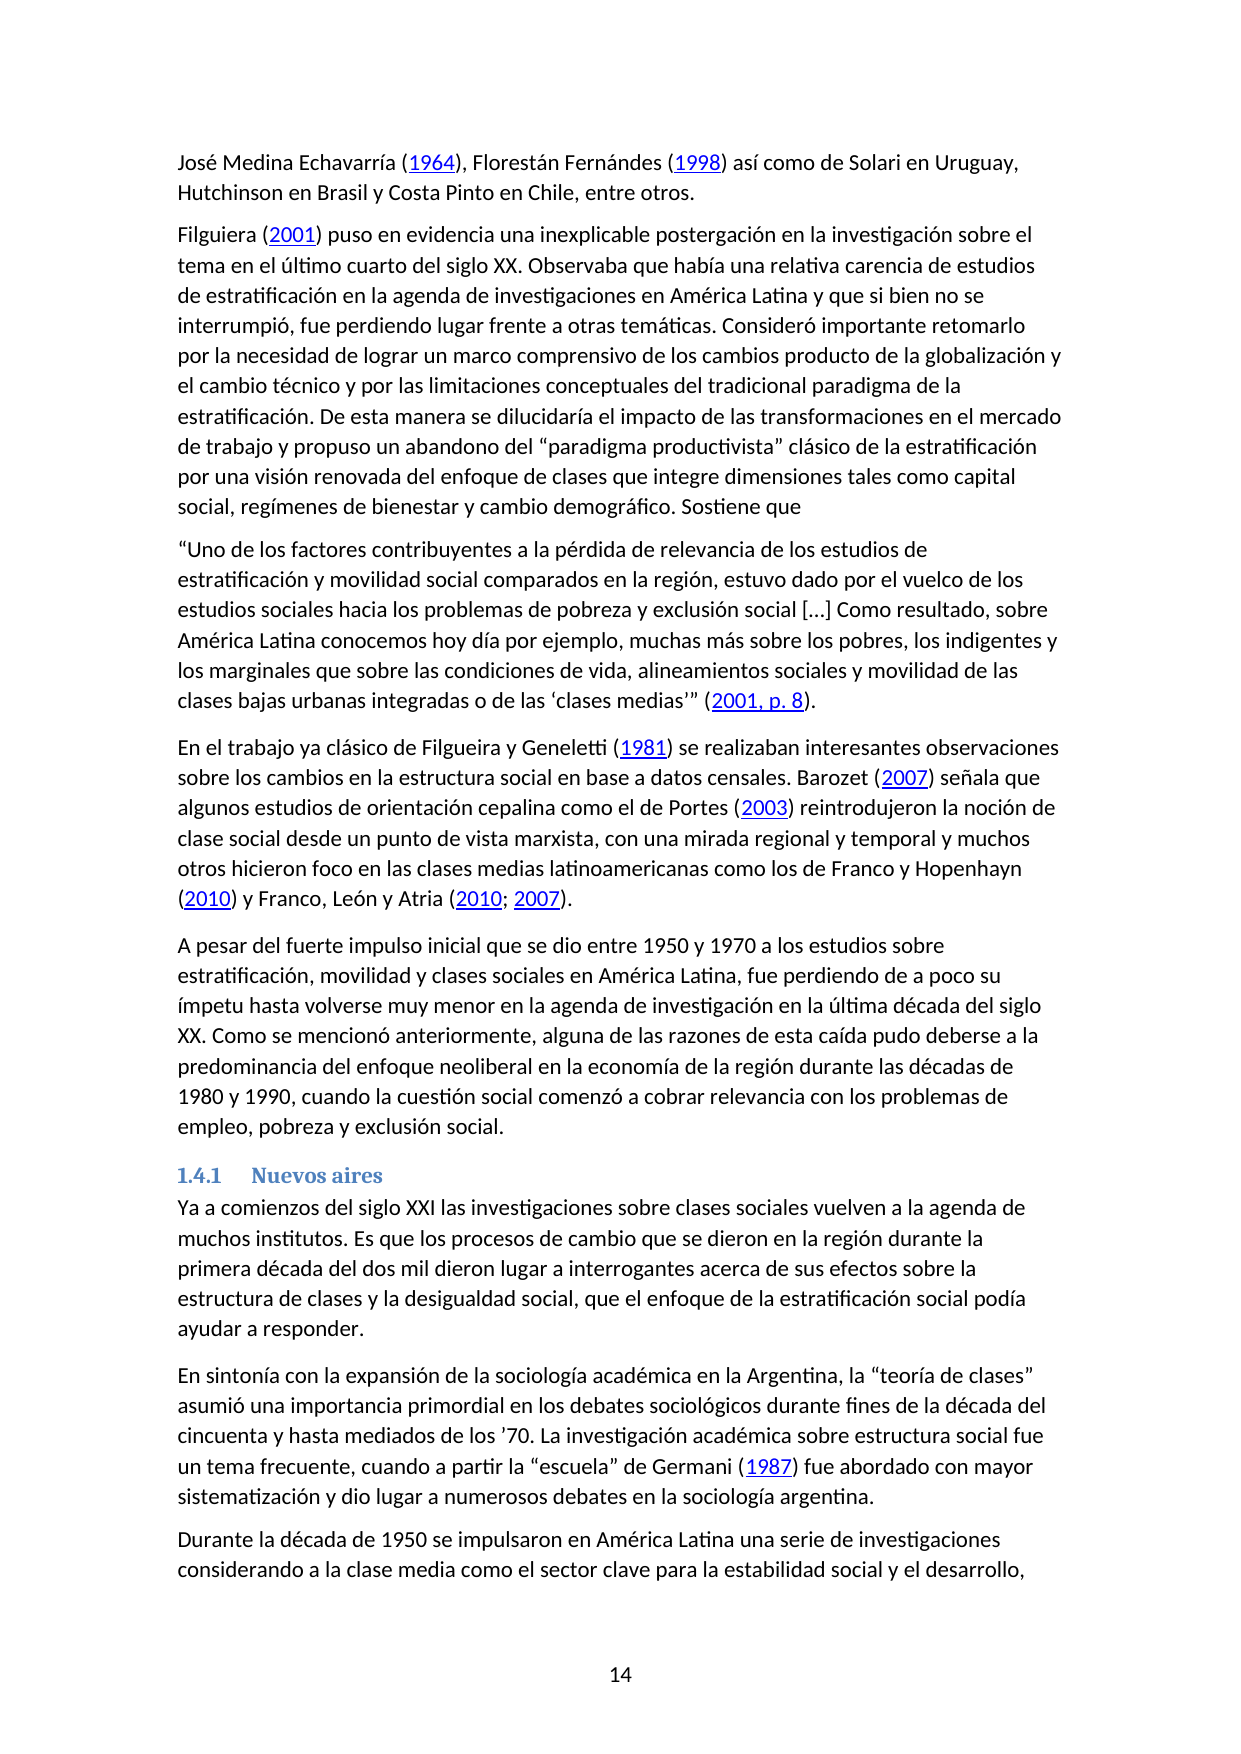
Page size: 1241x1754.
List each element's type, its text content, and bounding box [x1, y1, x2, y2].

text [177, 148, 1063, 206]
subtitle 1.4.1 Nuevos aires [177, 1163, 1063, 1189]
text Filguiera (2001) puso en evidencia una inexplicable postergación en la investigación sobre el tema en el último cuarto del siglo XX. Observaba que había una relativa carencia de estudios de estratificación en la agenda de investigaciones en América Latina y que si bien no se interrumpió, fue perdiendo lugar frente a otras temáticas. Consideró importante retomarlo por la necesidad de lograr un marco comprensivo de los cambios producto de la globalización y el cambio técnico y por las limitaciones conceptuales del tradicional paradigma de la estratificación. De esta manera se dilucidaría el impacto de las transformaciones en el mercado de trabajo y propuso un abandono del “paradigma productivista” clásico de la estratificación por una visión renovada del enfoque de clases que integre dimensiones tales como capital social, regímenes de bienestar y cambio demográfico. Sostiene que [177, 221, 1063, 520]
text A pesar del fuerte impulso inicial que se dio entre 1950 y 1970 a los estudios sobre estratificación, movilidad y clases sociales en América Latina, fue perdiendo de a poco su ímpetu hasta volverse muy menor en la agenda de investigación en la última década del siglo XX. Como se mencionó anteriormente, alguna de las razones de esta caída pudo deberse a la predominancia del enfoque neoliberal en la economía de la región durante las décadas de 1980 y 1990, cuando la cuestión social comenzó a cobrar relevancia con los problemas de empleo, pobreza y exclusión social. [177, 931, 1063, 1140]
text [177, 1525, 1063, 1583]
text En sintonía con la expansión de la sociología académica en la Argentina, la “teoría de clases” asumió una importancia primordial en los debates sociológicos durante fines de la década del cincuenta y hasta mediados de los ’70. La investigación académica sobre estructura social fue un tema frecuente, cuando a partir la “escuela” de Germani (1987) fue abordado con mayor sistematización y dio lugar a numerosos debates en la sociología argentina. [177, 1361, 1063, 1510]
